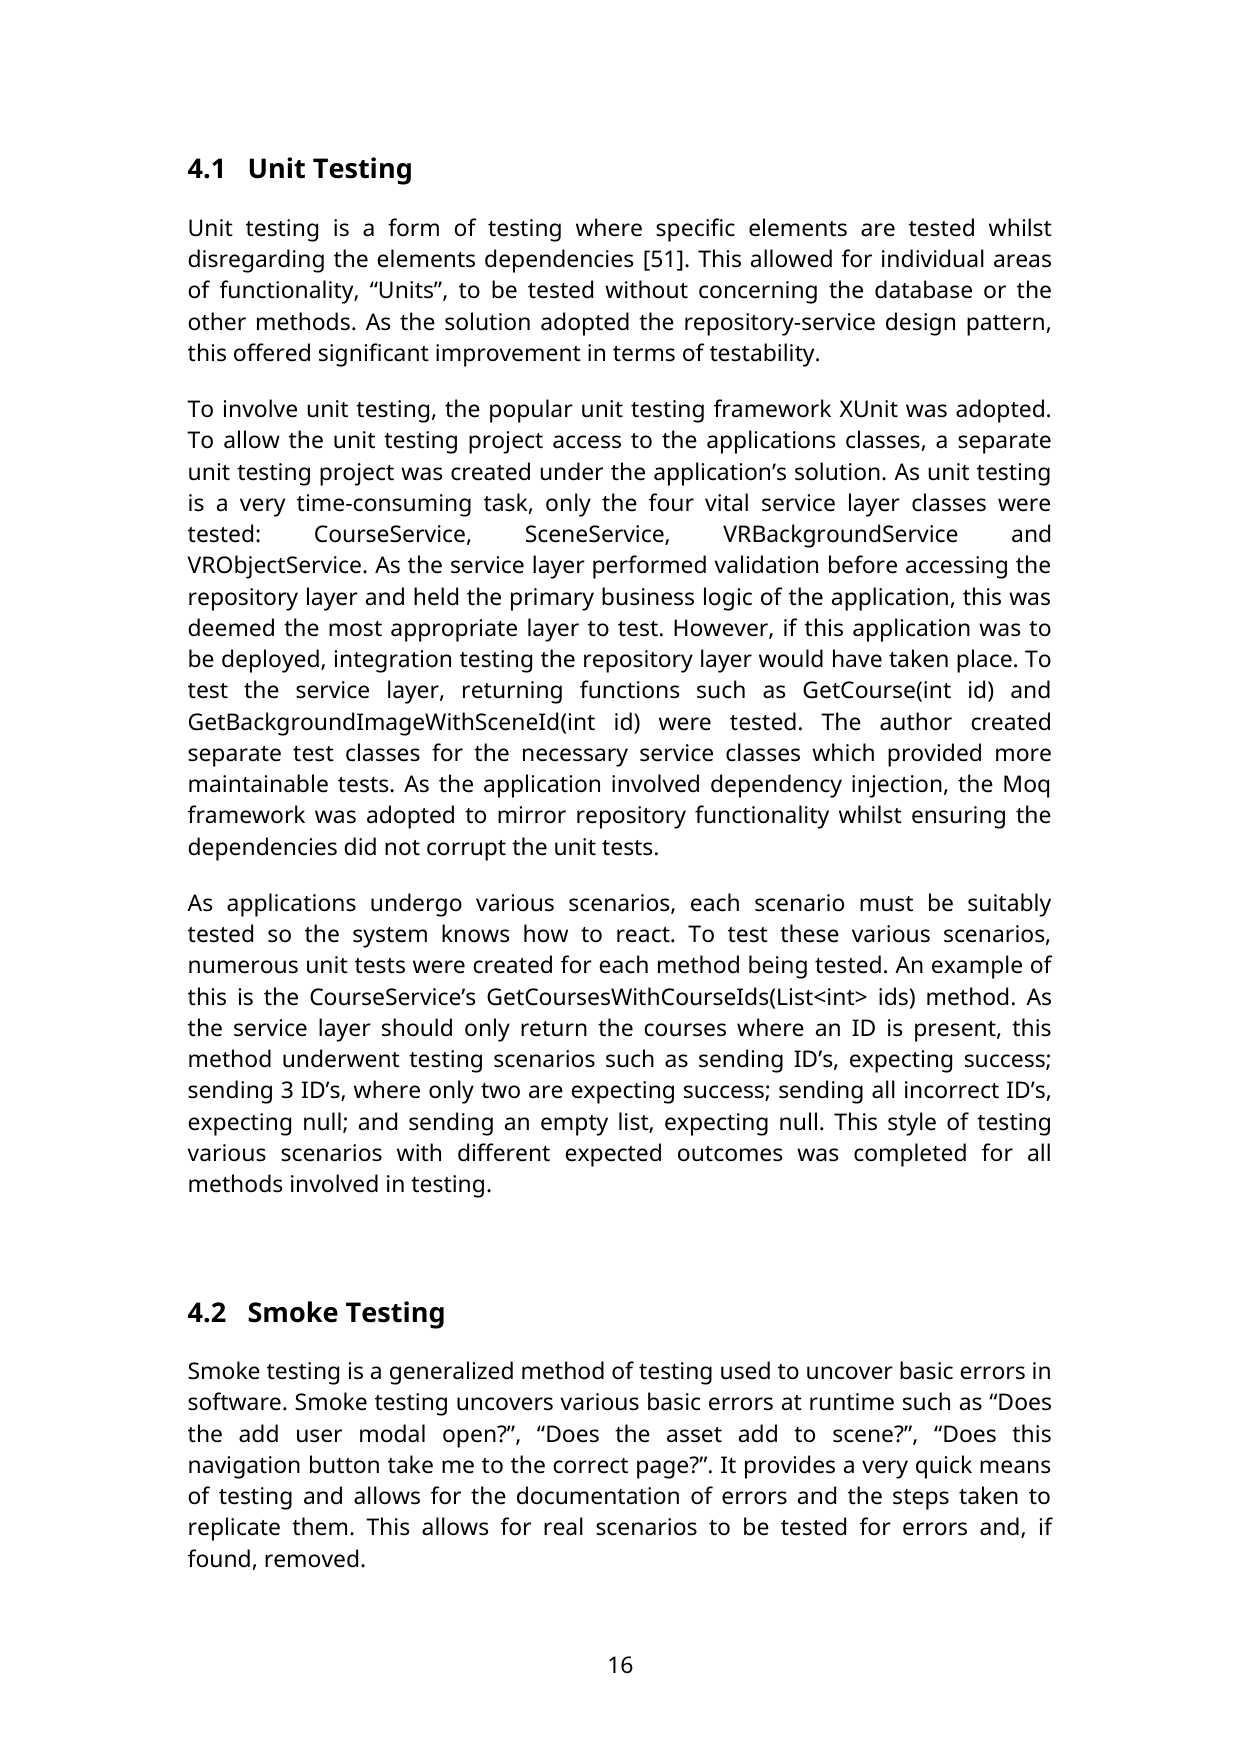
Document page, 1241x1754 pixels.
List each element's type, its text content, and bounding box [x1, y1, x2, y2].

text Unit testing is a form of testing where specific elements are tested whilst disregarding the elements dependencies. This allowed for individual areas of functionality, “Units”, to be tested without concerning the database or the other methods. As the solution adopted the repository-service design pattern, this offered significant improvement in terms of testability. [187, 212, 1053, 368]
subtitle Smoke Testing [187, 1293, 1053, 1330]
text As applications undergo various scenarios, each scenario must be suitably tested so the system knows how to react. To test these various scenarios, numerous unit tests were created for each method being tested. An example of this is the CourseService’s GetCoursesWithCourseIds(List<int> ids) method. As the service layer should only return the courses where an ID is present, this method underwent testing scenarios such as sending ID’s, expecting success; sending 3 ID’s, where only two are expecting success; sending all incorrect ID’s, expecting null; and sending an empty list, expecting null. This style of testing various scenarios with different expected outcomes was completed for all methods involved in testing. [187, 887, 1053, 1199]
text To involve unit testing, the popular unit testing framework XUnit was adopted. To allow the unit testing project access to the applications classes, a separate unit testing project was created under the application’s solution. As unit testing is a very time-consuming task, only the four vital service layer classes were tested: CourseService, SceneService, VRBackgroundService and VRObjectService. As the service layer performed validation before accessing the repository layer and held the primary business logic of the application, this was deemed the most appropriate layer to test. However, if this application was to be deployed, integration testing the repository layer would have taken place. To test the service layer, returning functions such as GetCourse(int id) and GetBackgroundImageWithSceneId(int id) were tested. The author created separate test classes for the necessary service classes which provided more maintainable tests. As the application involved dependency injection, the Moq framework was adopted to mirror repository functionality whilst ensuring the dependencies did not corrupt the unit tests. [187, 393, 1053, 862]
subtitle Unit Testing [187, 150, 1053, 187]
text Smoke testing is a generalized method of testing used to uncover basic errors in software. Smoke testing uncovers various basic errors at runtime such as “Does the add user modal open?”, “Does the asset add to scene?”, “Does this navigation button take me to the correct page?”. It provides a very quick means of testing and allows for the documentation of errors and the steps taken to replicate them. This allows for real scenarios to be tested for errors and, if found, removed. [187, 1355, 1053, 1574]
